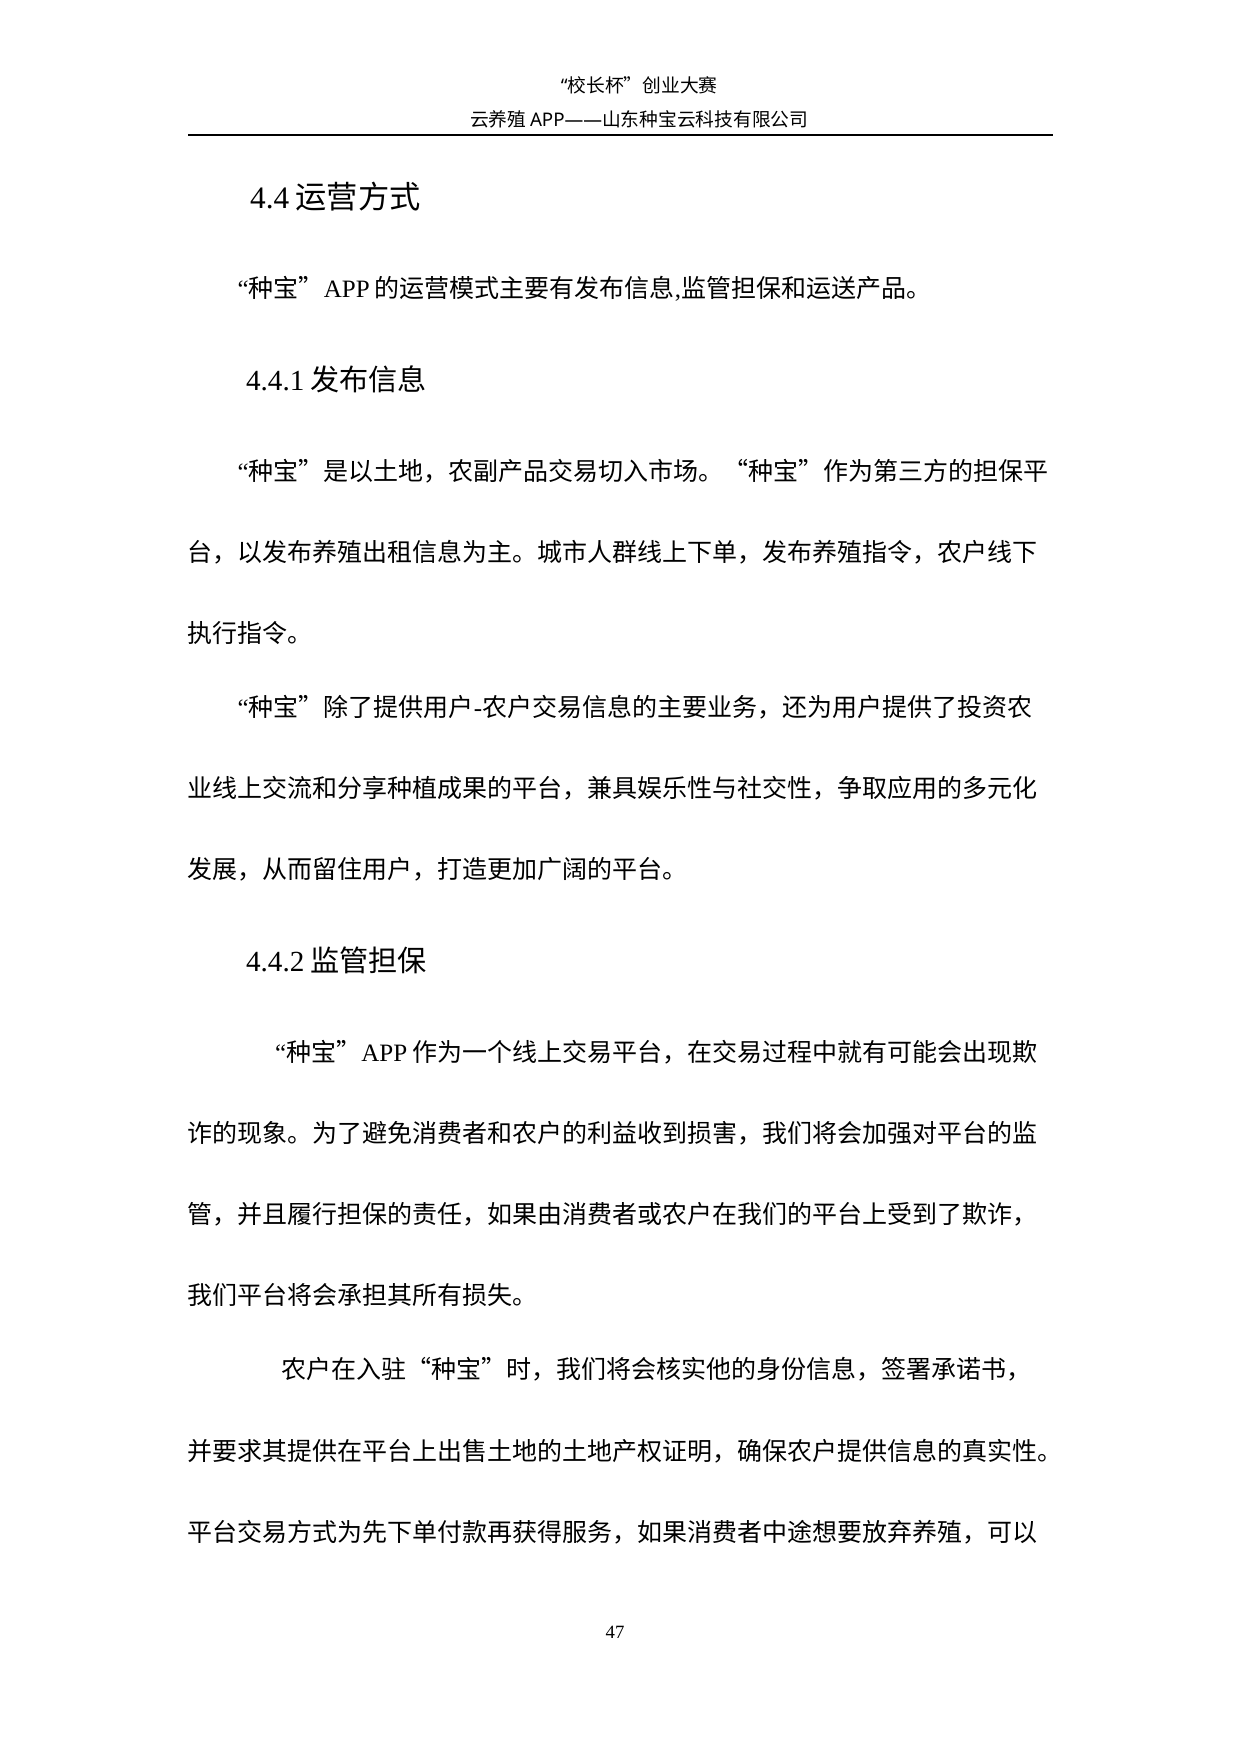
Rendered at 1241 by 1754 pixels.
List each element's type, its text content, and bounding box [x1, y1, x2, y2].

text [187, 1336, 1053, 1563]
text “种宝”除了提供用户-农户交易信息的主要业务，还为用户提供了投资农业线上交流和分享种植成果的平台，兼具娱乐性与社交性，争取应用的多元化发展，从而留住用户，打造更加广阔的平台。 [187, 673, 1053, 901]
subtitle 4.4.1发布信息 [187, 345, 1053, 410]
text “种宝”APP的运营模式主要有发布信息,监管担保和运送产品。 [187, 254, 1053, 319]
text “种宝”是以土地，农副产品交易切入市场。“种宝”作为第三方的担保平台，以发布养殖出租信息为主。城市人群线上下单，发布养殖指令，农户线下执行指令。 [187, 437, 1053, 664]
text “种宝”APP作为一个线上交易平台，在交易过程中就有可能会出现欺诈的现象。为了避免消费者和农户的利益收到损害，我们将会加强对平台的监管，并且履行担保的责任，如果由消费者或农户在我们的平台上受到了欺诈，我们平台将会承担其所有损失。 [187, 1018, 1053, 1326]
subtitle 4.4.2监管担保 [187, 926, 1053, 991]
subtitle 4.4运营方式 [187, 162, 1053, 227]
